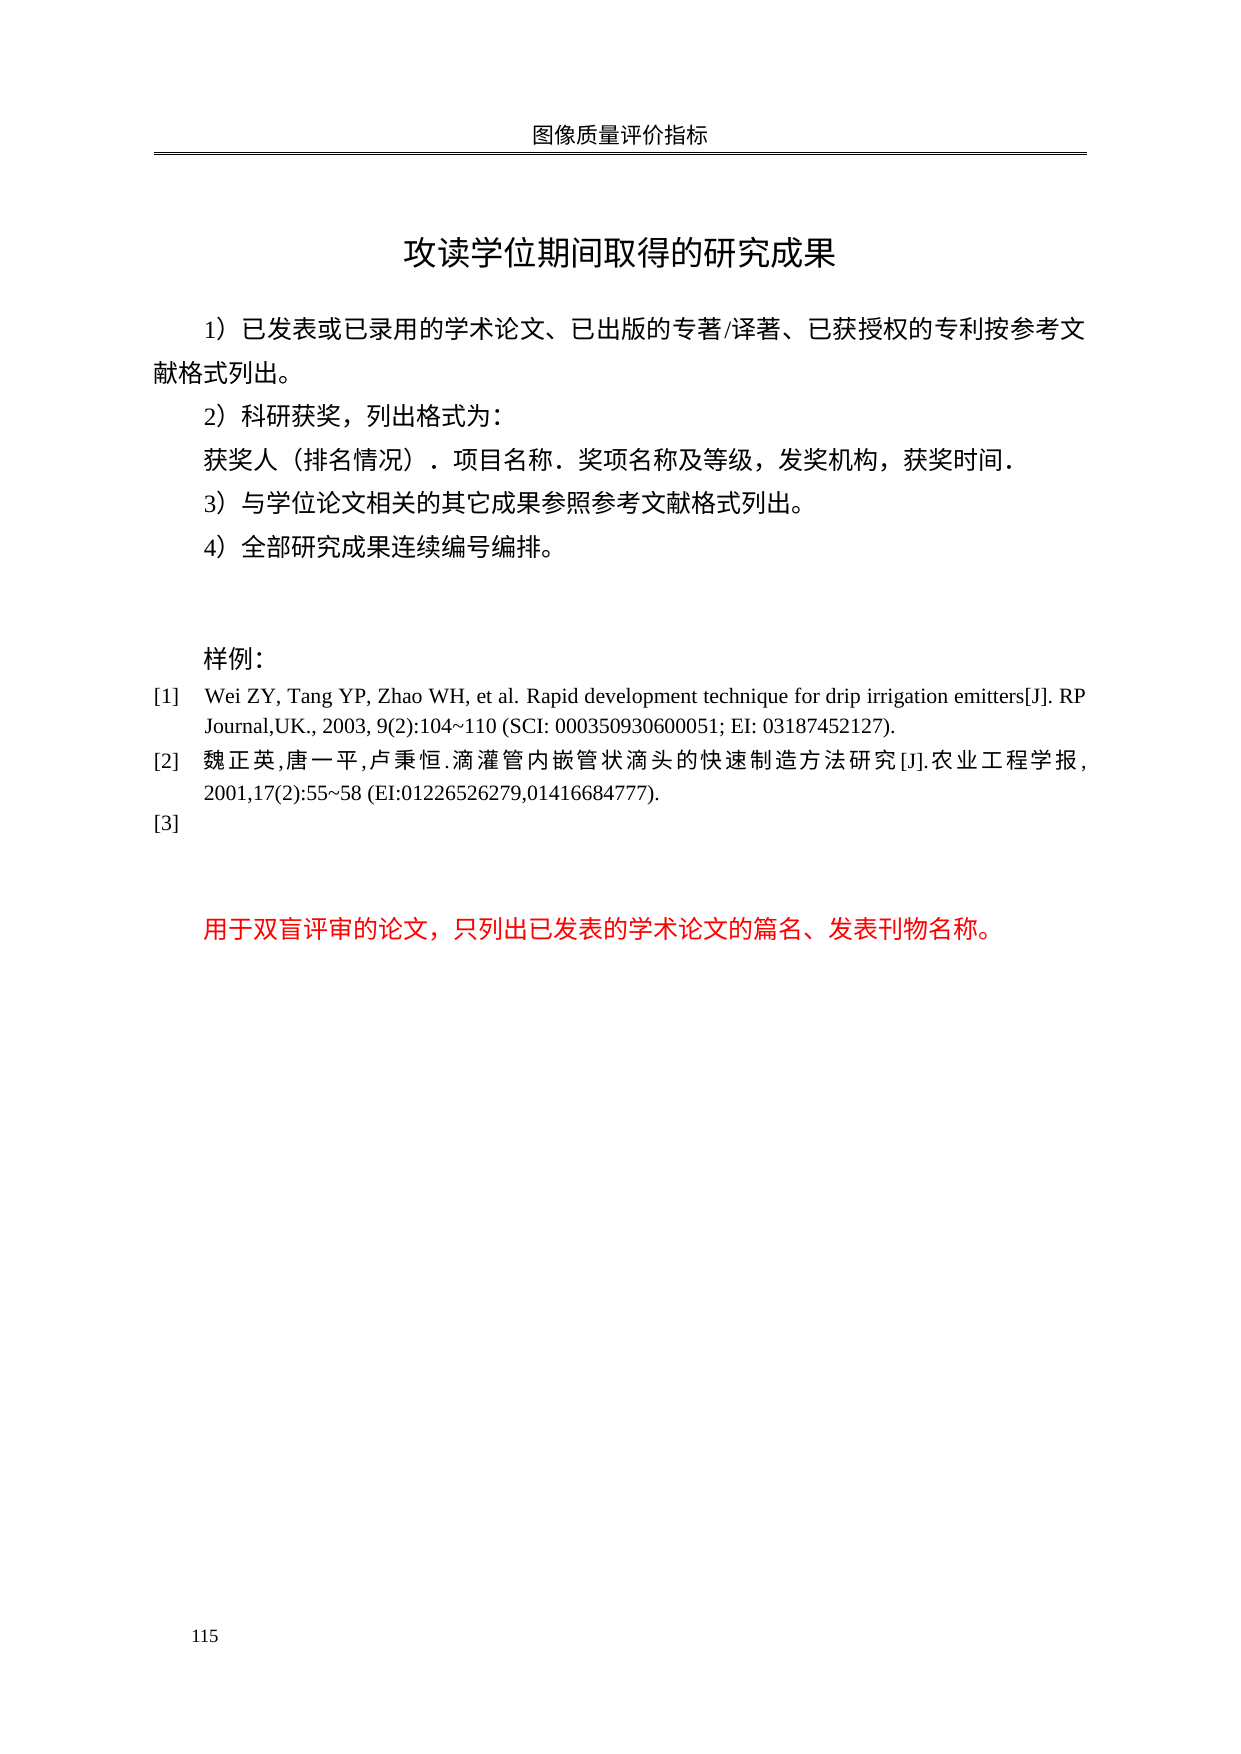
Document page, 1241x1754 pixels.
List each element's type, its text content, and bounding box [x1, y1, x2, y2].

text 获奖人（排名情况）．项目名称．奖项名称及等级，发奖机构，获奖时间． [153, 440, 1087, 477]
list Wei ZY, Tang YP, Zhao WH, et al. Rapid development technique for drip irrigation emitters[J]. RP Journal,UK., 2003, 9(2):104~110 (SCI: 000350930600051; EI: 03187452127). [153, 683, 1087, 738]
text 2）科研获奖，列出格式为： [153, 397, 1087, 433]
text 4）全部研究成果连续编号编排。 [153, 527, 1087, 563]
text 样例： [153, 639, 1087, 676]
subtitle 攻读学位期间取得的研究成果 [153, 227, 1087, 275]
text 用于双盲评审的论文，只列出已发表的学术论文的篇名、发表刊物名称。 [153, 909, 1087, 946]
text 魏正英,唐一平,卢秉恒.滴灌管内嵌管状滴头的快速制造方法研究[J].农业工程学报, 2001,17(2):55~58 (EI:01226526279,01416684777). [153, 743, 1087, 805]
text 1）已发表或已录用的学术论文、已出版的专著/译著、已获授权的专利按参考文献格式列出。 [153, 310, 1087, 390]
text 3）与学位论文相关的其它成果参照参考文献格式列出。 [153, 484, 1087, 520]
